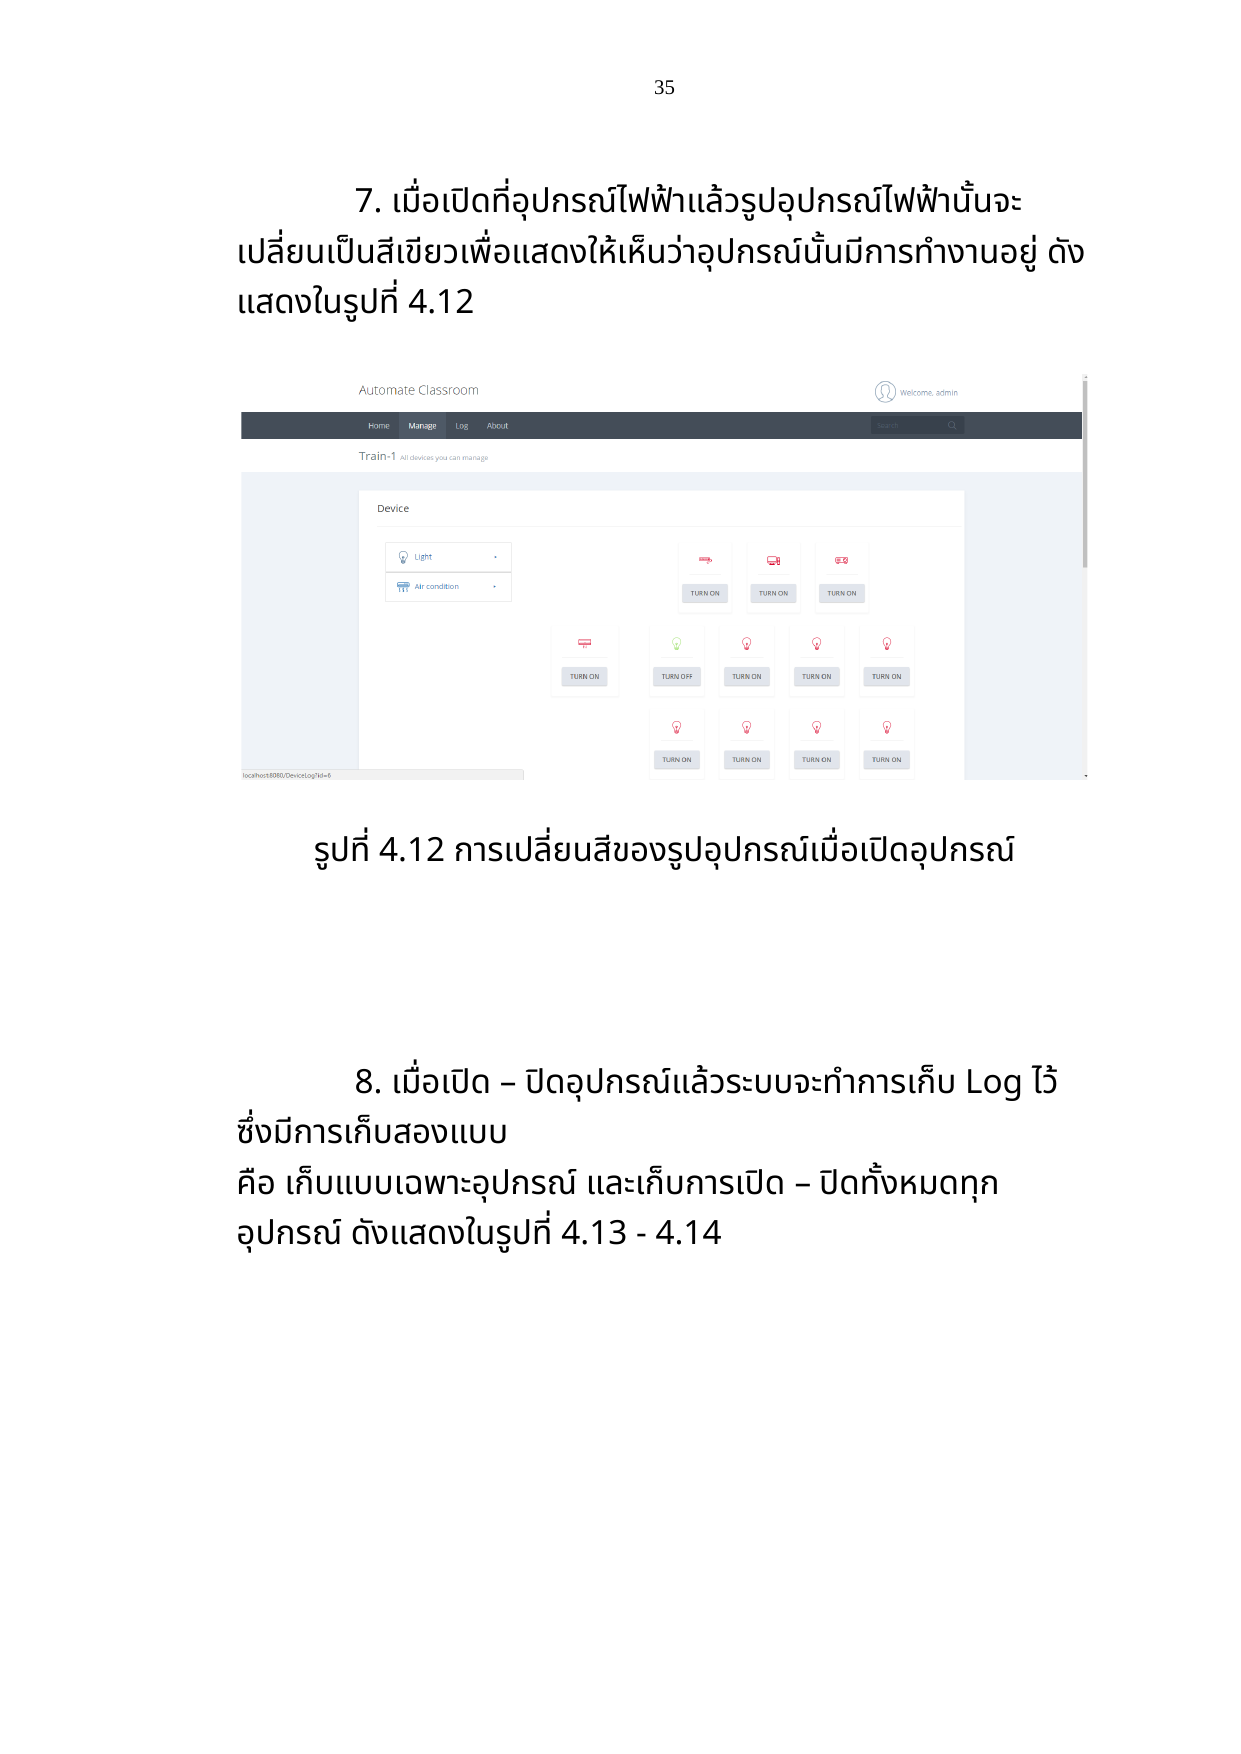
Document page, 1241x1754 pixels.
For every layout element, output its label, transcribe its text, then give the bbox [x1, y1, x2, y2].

text รูปที่ 4.12 การเปลี่ยนสีของรูปอุปกรณ์เมื่อเปิดอุปกรณ์ [236, 825, 1092, 876]
picture [241, 374, 1088, 780]
text 7. เมื่อเปิดที่อุปกรณ์ไฟฟ้าแล้วรูปอุปกรณ์ไฟฟ้านั้นจะเปลี่ยนเป็นสีเขียวเพื่อแสดงให้เห็นว่าอุปกรณ์นั้นมีการทำงานอยู่ ดังแสดงในรูปที่ 4.12 [236, 177, 1092, 329]
text 8. เมื่อเปิด – ปิดอุปกรณ์แล้วระบบจะทำการเก็บ Log ไว้ ซึ่งมีการเก็บสองแบบ คือ เก็บแบบเฉพาะอุปกรณ์ และเก็บการเปิด – ปิดทั้งหมดทุกอุปกรณ์ ดังแสดงในรูปที่ 4.13 - 4.14 [236, 1058, 1092, 1260]
